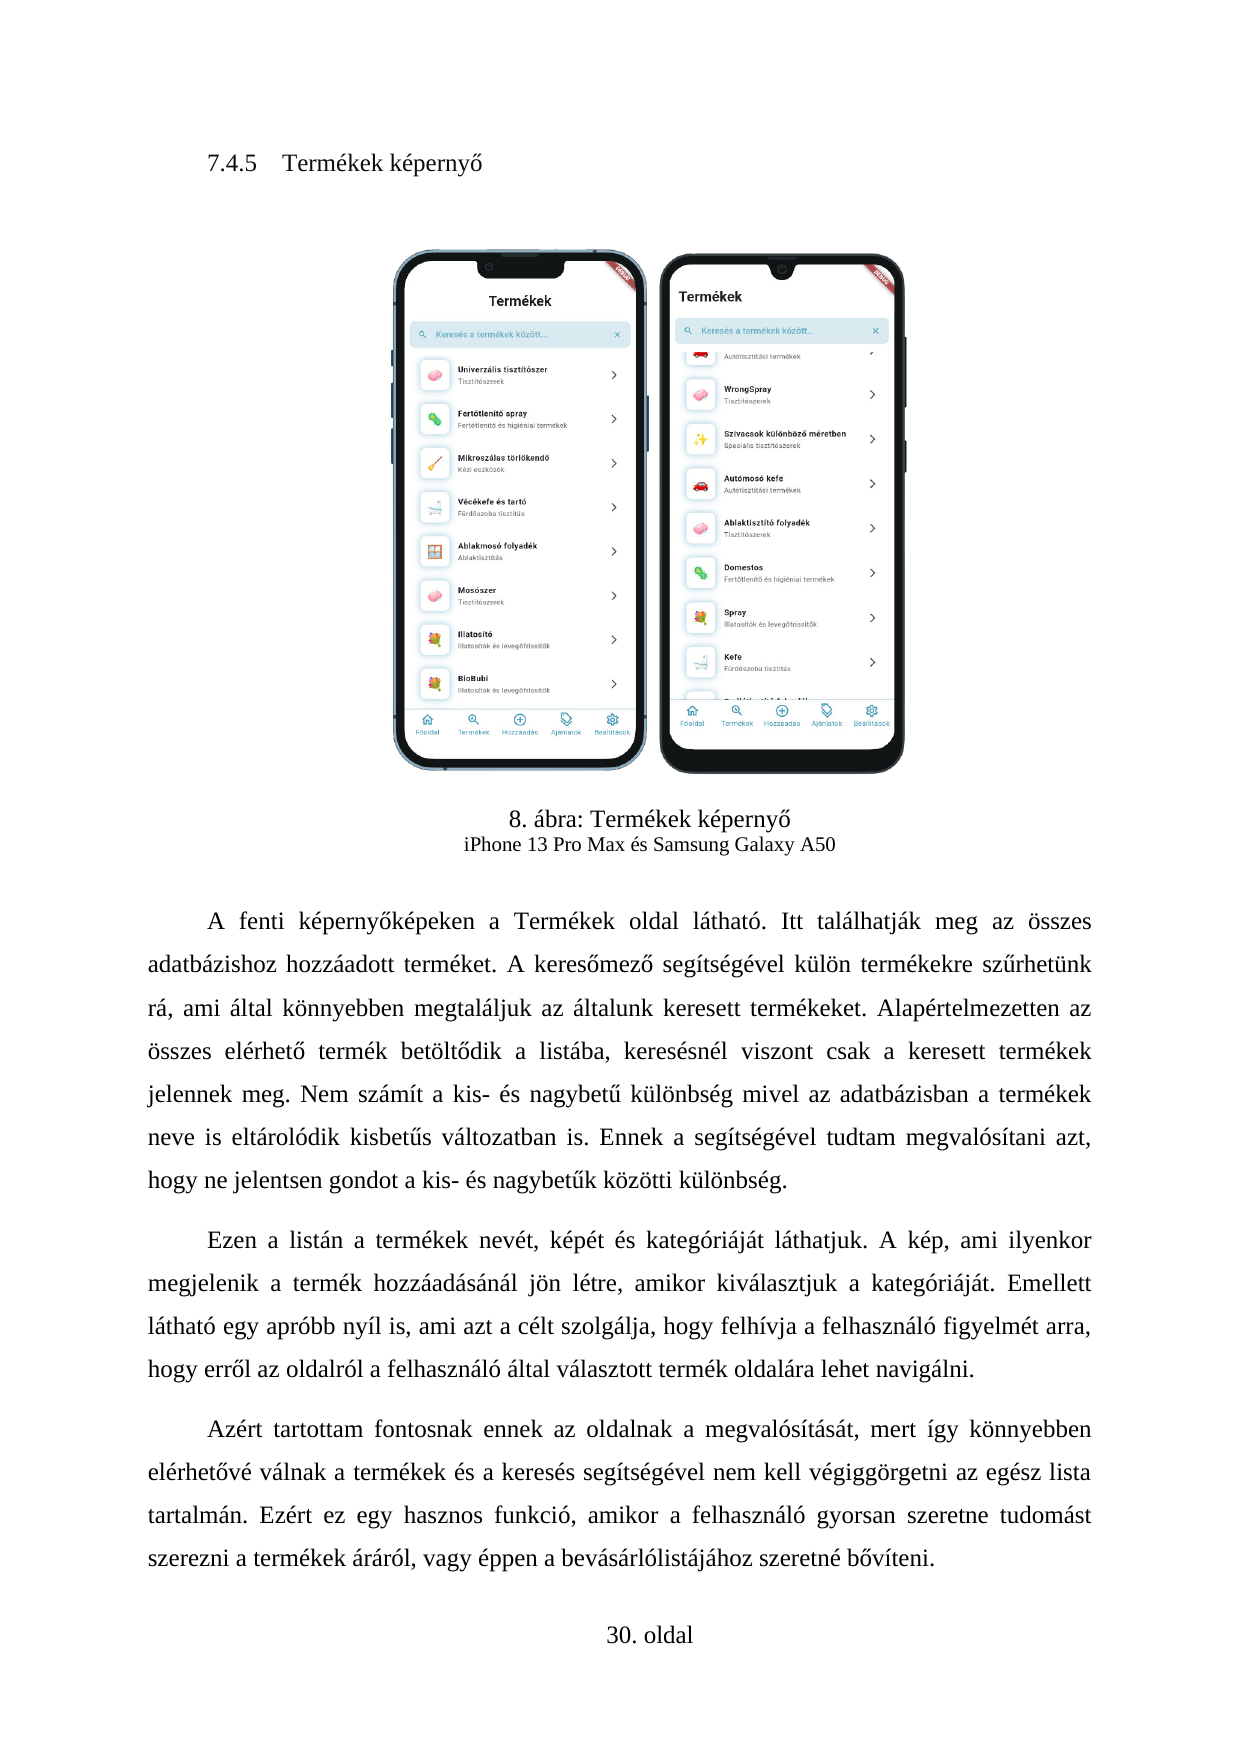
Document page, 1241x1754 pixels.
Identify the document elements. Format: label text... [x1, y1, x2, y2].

text Ezen a listán a termékek nevét, képét és kategóriáját láthatjuk. A kép, ami ilyenkor megjelenik a termék hozzáadásánál jön létre, amikor kiválasztjuk a kategóriáját. Emellett látható egy apróbb nyíl is, ami azt a célt szolgálja, hogy felhívja a felhasználó figyelmét arra, hogy erről az oldalról a felhasználó által választott termék oldalára lehet navigálni. [148, 1225, 1092, 1383]
text 8. ábra: Termékek képernyő iPhone 13 Pro Max és Samsung Galaxy A50 [207, 804, 1092, 856]
picture [386, 245, 913, 777]
subtitle Termékek képernyő [207, 148, 1092, 176]
text A fenti képernyőképeken a Termékek oldal látható. Itt találhatják meg az összes adatbázishoz hozzáadott terméket. A keresőmező segítségével külön termékekre szűrhetünk rá, ami által könnyebben megtaláljuk az általunk keresett termékeket. Alapértelmezetten az összes elérhető termék betöltődik a listába, keresésnél viszont csak a keresett termékek jelennek meg. Nem számít a kis- és nagybetű különbség mivel az adatbázisban a termékek neve is eltárolódik kisbetűs változatban is. Ennek a segítségével tudtam megvalósítani azt, hogy ne jelentsen gondot a kis- és nagybetűk közötti különbség. [148, 906, 1092, 1194]
text Azért tartottam fontosnak ennek az oldalnak a megvalósítását, mert így könnyebben elérhetővé válnak a termékek és a keresés segítségével nem kell végiggörgetni az egész lista tartalmán. Ezért ez egy hasznos funkció, amikor a felhasználó gyorsan szeretne tudomást szerezni a termékek áráról, vagy éppen a bevásárlólistájához szeretné bővíteni. [148, 1414, 1092, 1572]
